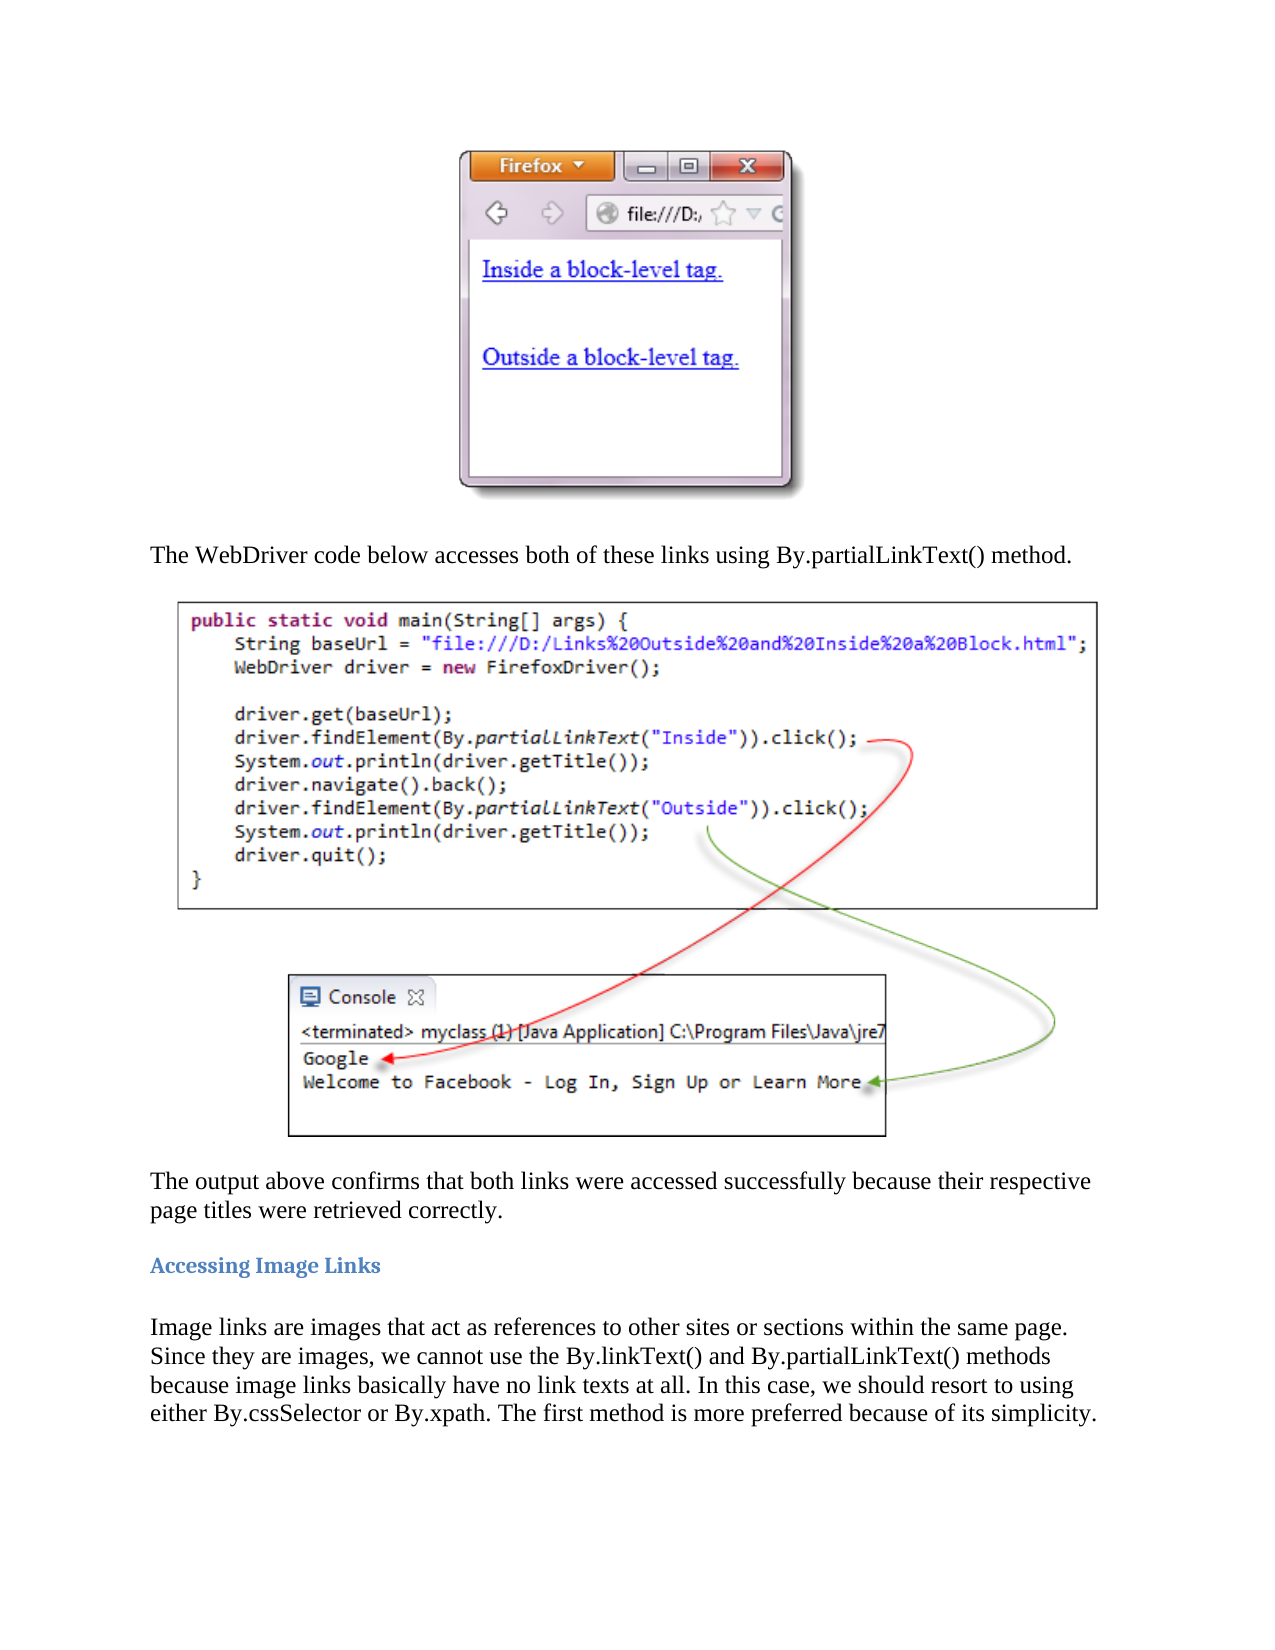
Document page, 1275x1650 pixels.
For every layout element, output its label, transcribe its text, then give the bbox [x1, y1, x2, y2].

text Image links are images that act as references to other sites or sections within the same page. Since they are images, we cannot use the By.linkText() and By.partialLinkText() methods because image links basically have no link texts at all. In this case, we should resort to using either By.cssSelector or By.xpath. The first method is more preferred because of its simplicity. [150, 1312, 1125, 1427]
picture [177, 598, 1098, 1137]
picture [459, 150, 816, 511]
subtitle Accessing Image Links [150, 1253, 1125, 1279]
text The WebDriver code below accesses both of these links using By.partialLinkText() method. [150, 540, 1125, 569]
text The output above confirms that both links were accessed successfully because their respective page titles were retrieved correctly. [150, 1166, 1125, 1224]
